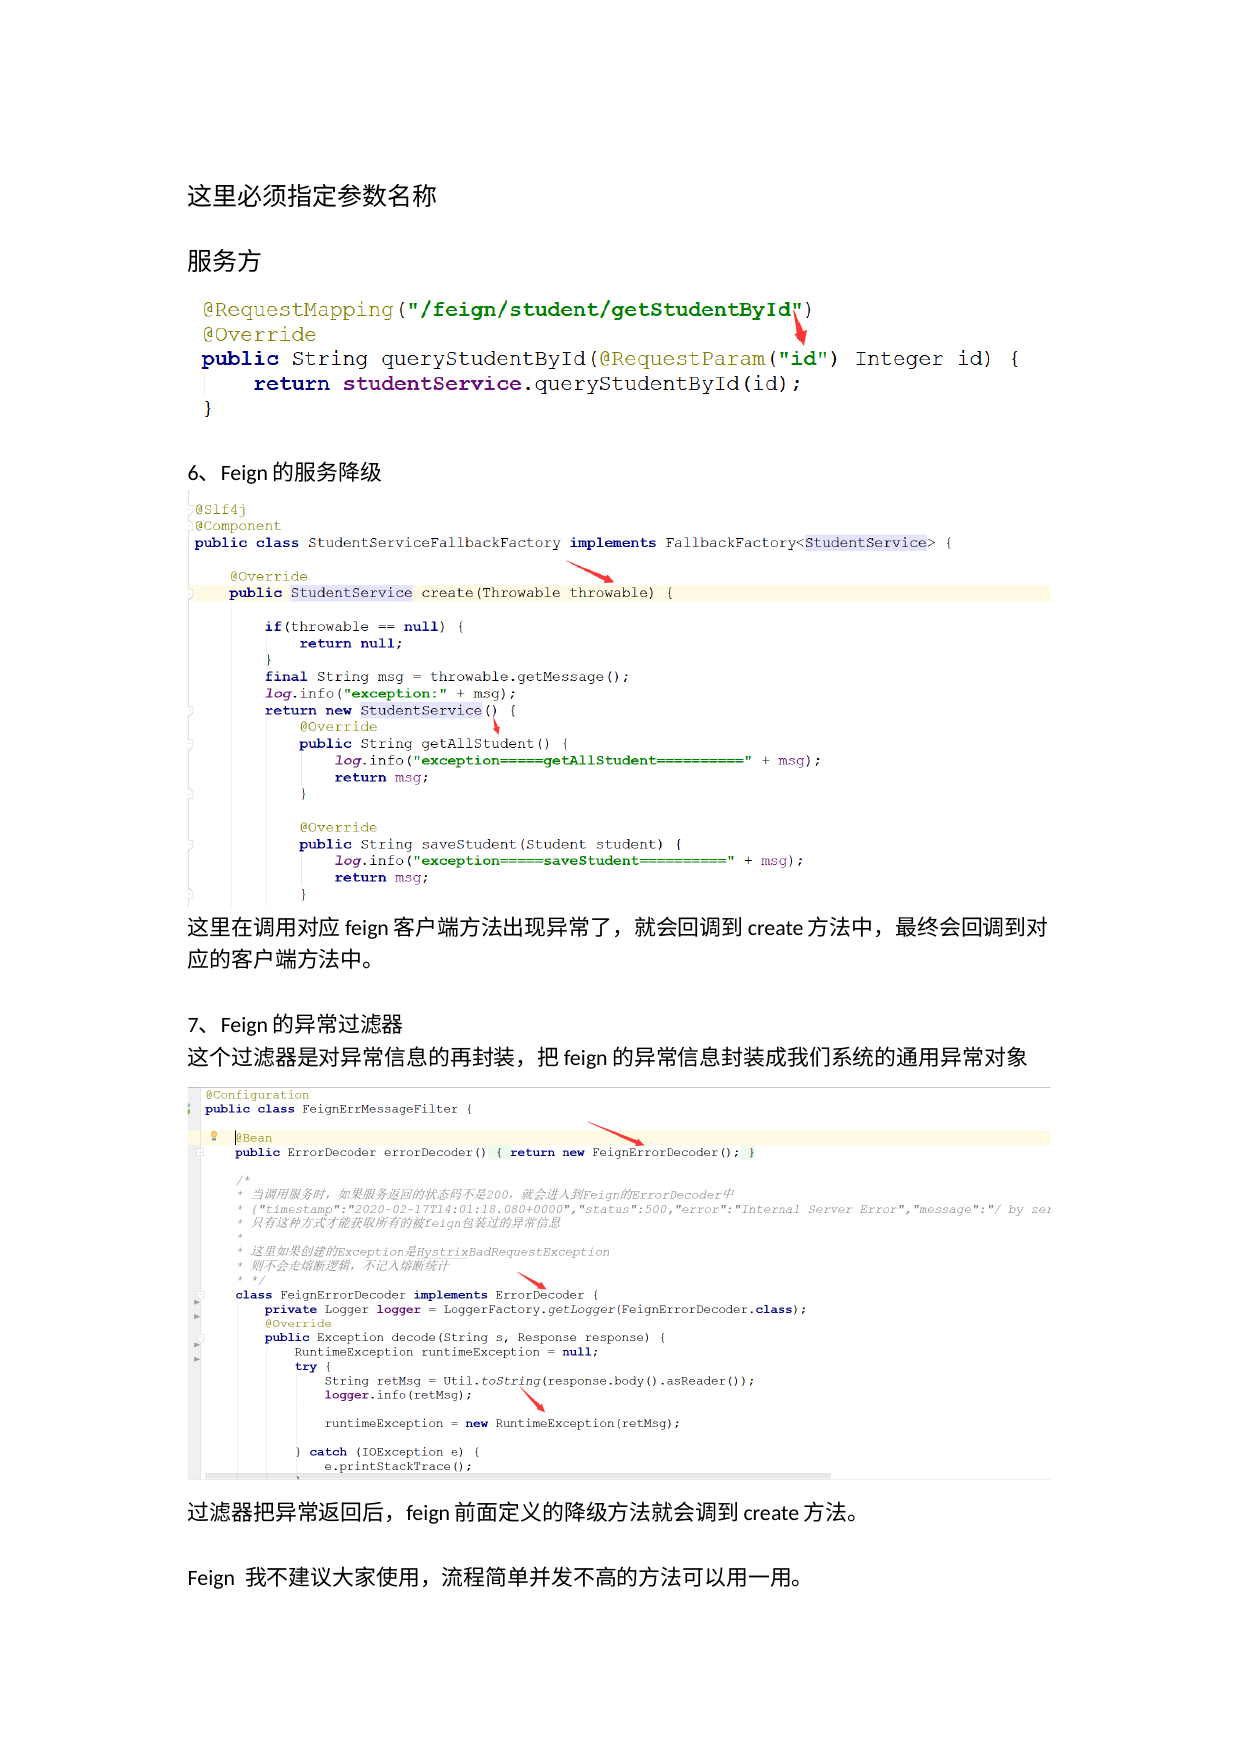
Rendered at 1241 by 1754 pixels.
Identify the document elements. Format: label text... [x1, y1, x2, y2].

list 这里在调用对应feign客户端方法出现异常了，就会回调到create方法中，最终会回调到对应的客户端方法中。 [187, 909, 1053, 974]
list 这里必须指定参数名称 [187, 162, 1053, 227]
picture [187, 293, 1052, 421]
list 过滤器把异常返回后，feign前面定义的降级方法就会调到create方法。 [187, 1494, 1053, 1527]
picture [187, 1087, 1051, 1480]
list 服务方 [187, 227, 1053, 292]
picture [187, 490, 1052, 907]
list 这个过滤器是对异常信息的再封装，把feign的异常信息封装成我们系统的通用异常对象 [187, 1039, 1053, 1072]
list Feign的异常过滤器 [187, 1007, 1053, 1039]
list Feign的服务降级 [187, 454, 1053, 487]
list Feign 我不建议大家使用，流程简单并发不高的方法可以用一用。 [187, 1559, 1053, 1592]
